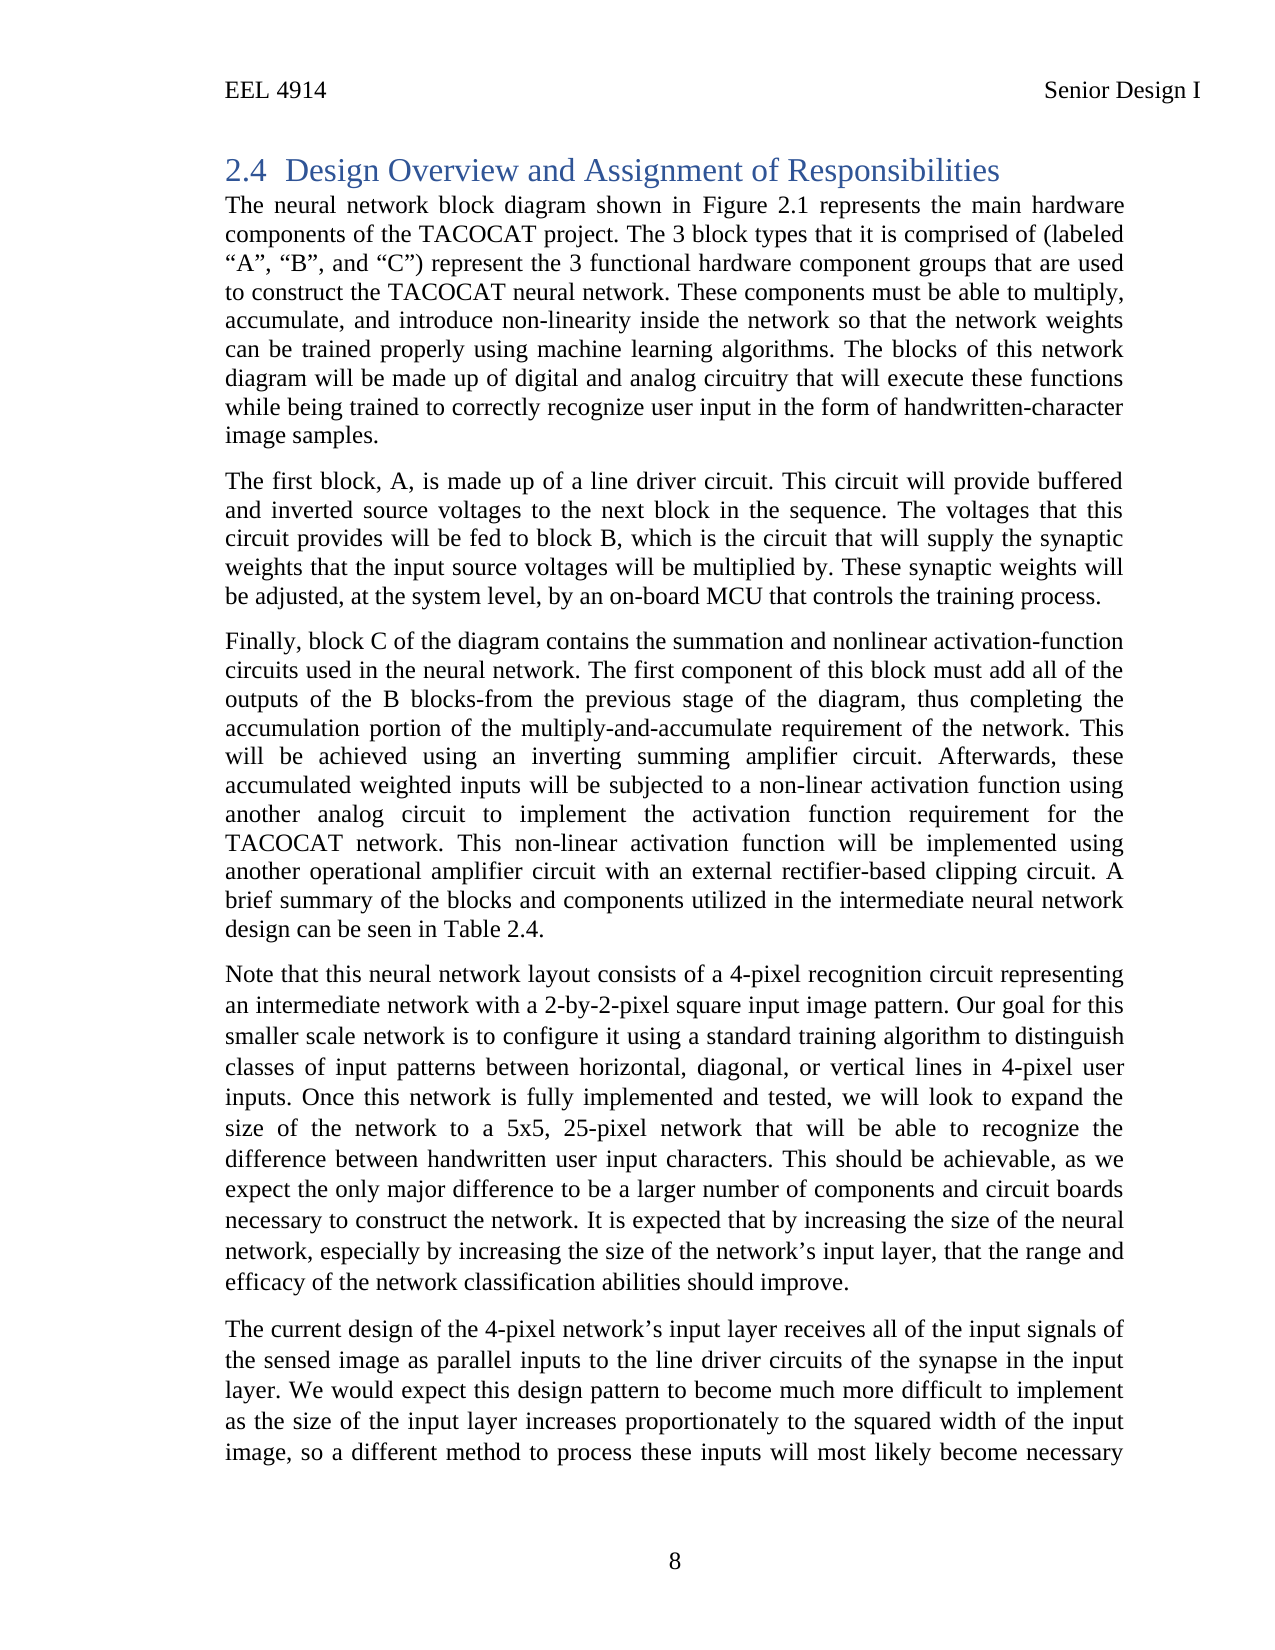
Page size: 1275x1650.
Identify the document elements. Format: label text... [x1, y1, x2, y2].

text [225, 1314, 1125, 1466]
text Finally, block C of the diagram contains the summation and nonlinear activation-function circuits used in the neural network. The first component of this block must add all of the outputs of the B blocks-from the previous stage of the diagram, thus completing the accumulation portion of the multiply-and-accumulate requirement of the network. This will be achieved using an inverting summing amplifier circuit. Afterwards, these accumulated weighted inputs will be subjected to a non-linear activation function using another analog circuit to implement the activation function requirement for the TACOCAT network. This non-linear activation function will be implemented using another operational amplifier circuit with an external rectifier-based clipping circuit. A brief summary of the blocks and components utilized in the intermediate neural network design can be seen in Table 2.4. [225, 626, 1125, 943]
text Note that this neural network layout consists of a 4-pixel recognition circuit representing an intermediate network with a 2-by-2-pixel square input image pattern. Our goal for this smaller scale network is to configure it using a standard training algorithm to distinguish classes of input patterns between horizontal, diagonal, or vertical lines in 4-pixel user inputs. Once this network is fully implemented and tested, we will look to expand the size of the network to a 5x5, 25-pixel network that will be able to recognize the difference between handwritten user input characters. This should be achievable, as we expect the only major difference to be a larger number of components and circuit boards necessary to construct the network. It is expected that by increasing the size of the neural network, especially by increasing the size of the network’s input layer, that the range and efficacy of the network classification abilities should improve. [225, 959, 1125, 1295]
text The neural network block diagram shown in Figure 2.1 represents the main hardware components of the TACOCAT project. The 3 block types that it is comprised of (labeled “A”, “B”, and “C”) represent the 3 functional hardware component groups that are used to construct the TACOCAT neural network. These components must be able to multiply, accumulate, and introduce non-linearity inside the network so that the network weights can be trained properly using machine learning algorithms. The blocks of this network diagram will be made up of digital and analog circuitry that will execute these functions while being trained to correctly recognize user input in the form of handwritten-character image samples. [225, 191, 1125, 449]
text The first block, A, is made up of a line driver circuit. This circuit will provide buffered and inverted source voltages to the next block in the sequence. The voltages that this circuit provides will be fed to block B, which is the circuit that will supply the synaptic weights that the input source voltages will be multiplied by. These synaptic weights will be adjusted, at the system level, by an on-board MCU that controls the training process. [225, 466, 1125, 610]
subtitle Design Overview and Assignment of Responsibilities [225, 150, 1125, 188]
